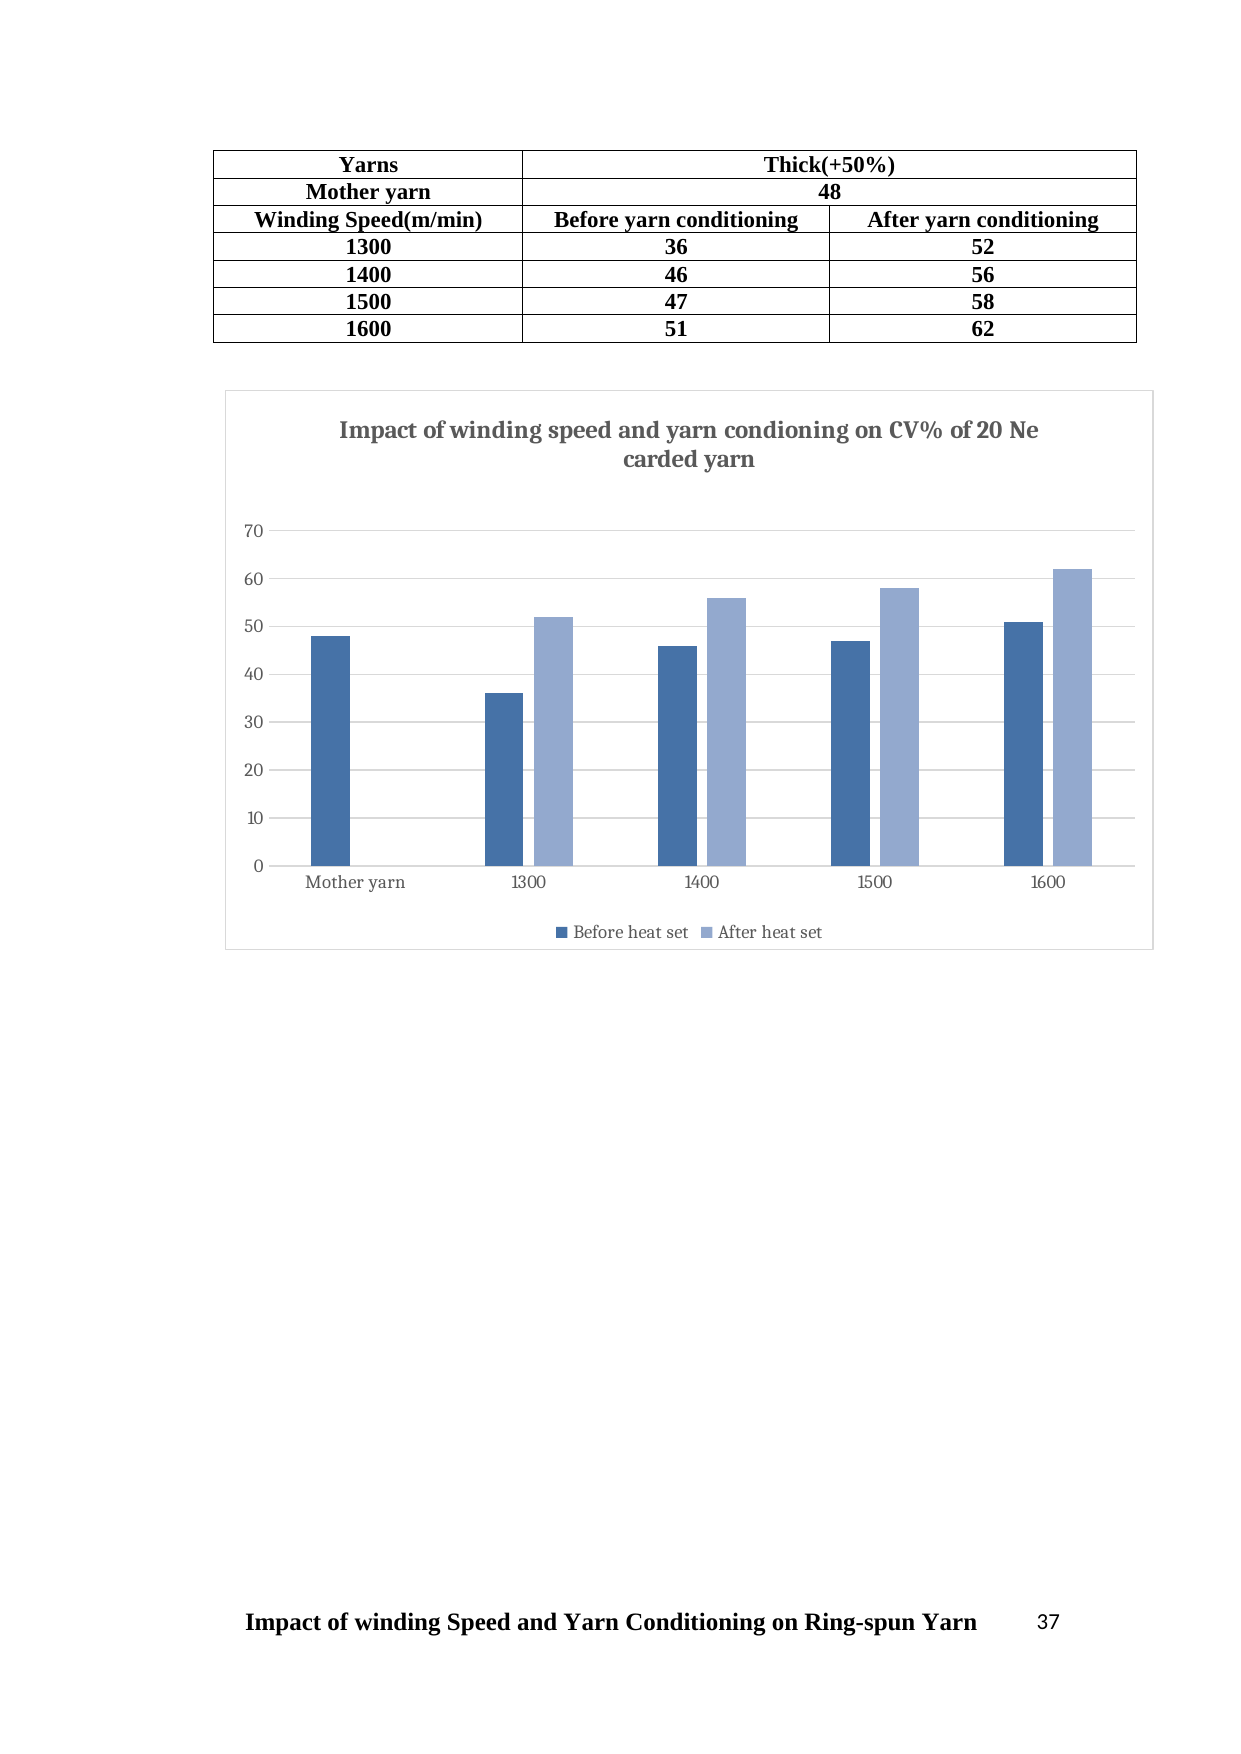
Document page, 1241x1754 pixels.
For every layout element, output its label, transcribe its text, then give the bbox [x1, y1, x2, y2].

table_cell 48 [523, 179, 1136, 205]
table_cell 47 [523, 288, 829, 314]
table_cell 36 [523, 233, 829, 259]
table_cell Mother yarn [214, 179, 522, 205]
table_header Yarns [214, 151, 522, 177]
table_cell 51 [523, 315, 829, 342]
table_cell After yarn conditioning [830, 206, 1136, 232]
table_cell 1300 [214, 233, 522, 259]
table_cell 1500 [214, 288, 522, 314]
table_cell 62 [830, 315, 1136, 342]
table_cell Winding Speed(m/min) [214, 206, 522, 232]
table_cell 58 [830, 288, 1136, 314]
table_cell 46 [523, 261, 829, 287]
table_cell 1600 [214, 315, 522, 342]
table_header Thick(+50%) [523, 151, 1136, 177]
table_cell 52 [830, 233, 1136, 259]
table_cell 1400 [214, 261, 522, 287]
table_cell 56 [830, 261, 1136, 287]
table_cell Before yarn conditioning [523, 206, 829, 232]
